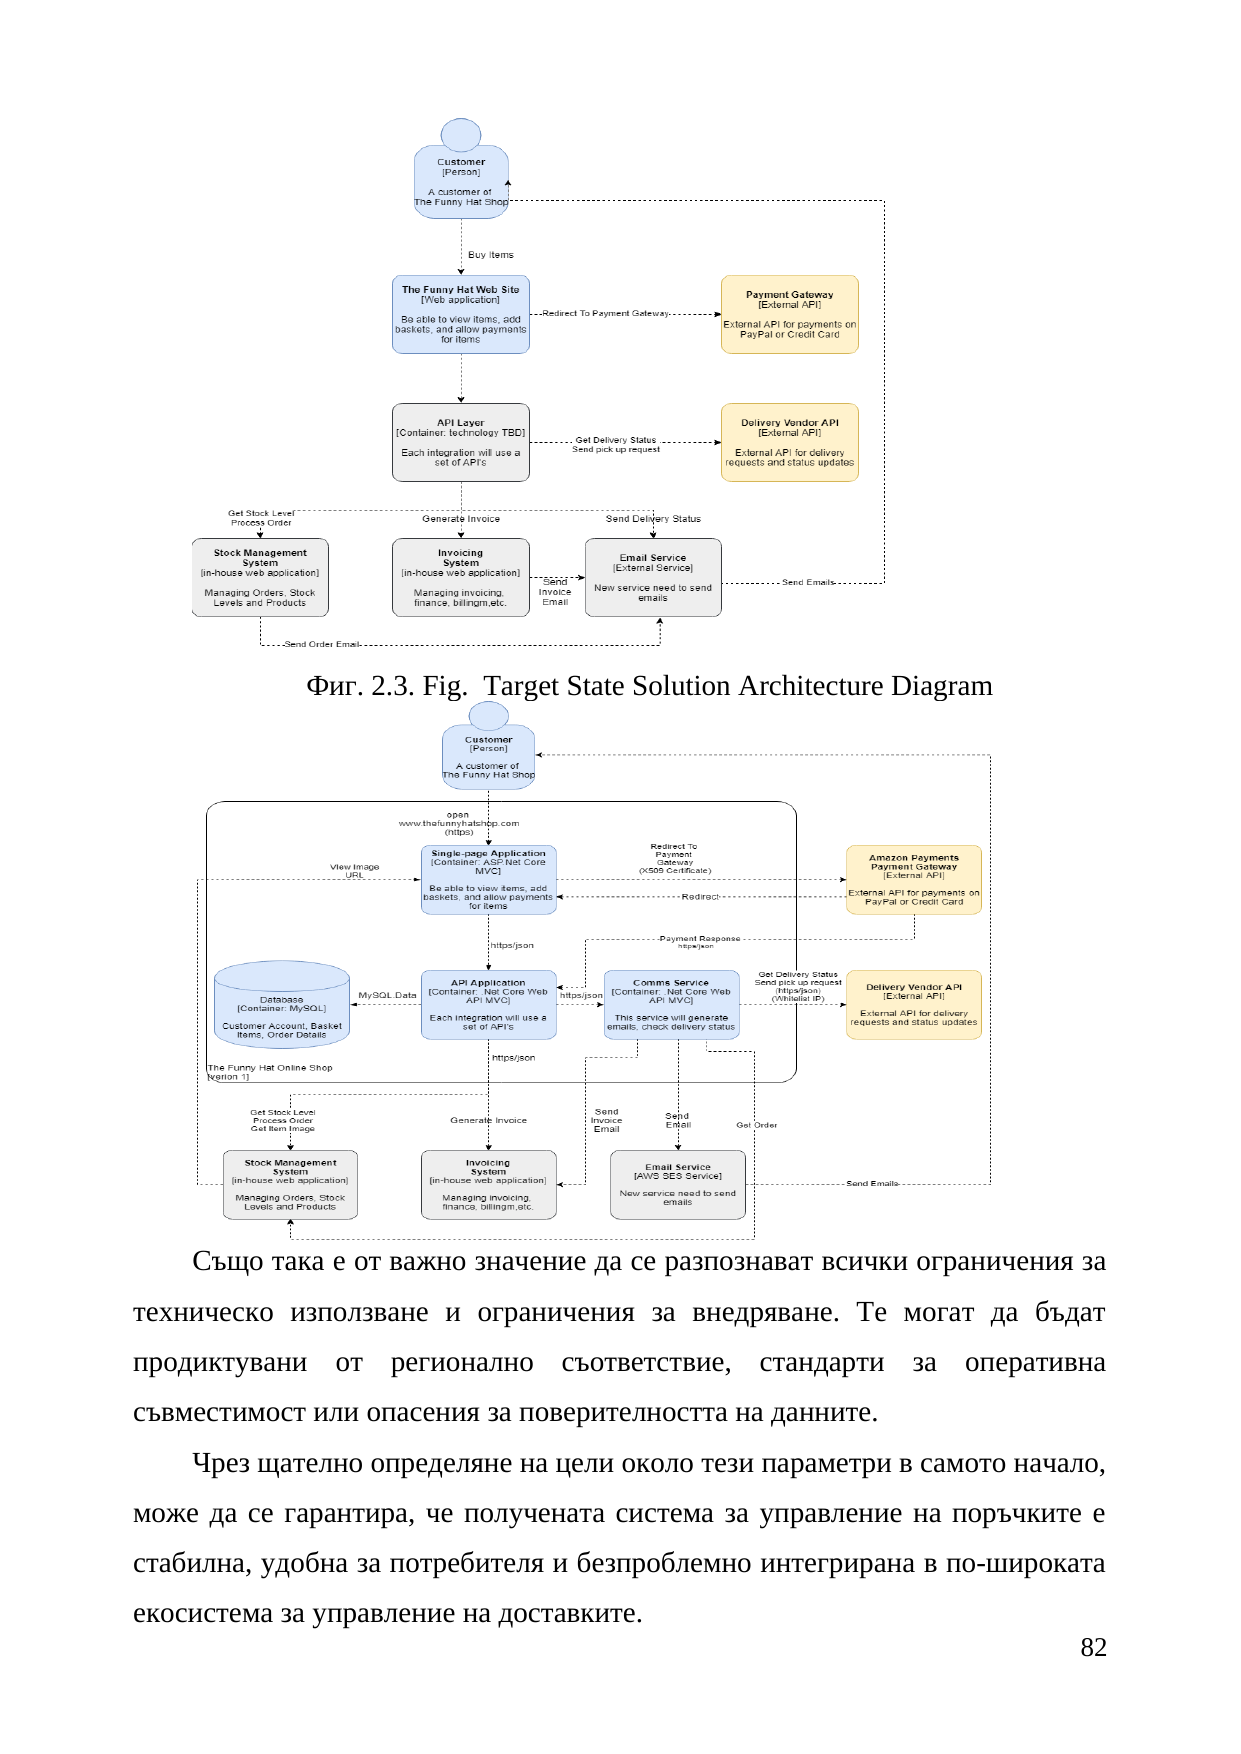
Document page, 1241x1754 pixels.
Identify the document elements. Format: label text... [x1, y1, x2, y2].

picture [192, 118, 891, 651]
text Също така е от важно значение да се разпознават всички ограничения за техническо използване и ограничения за внедряване. Те могат да бъдат продиктувани от регионално съответствие, стандарти за оперативна съвместимост или опасения за поверителността на данните. [133, 1243, 1107, 1428]
text Фиг. 2.3. Fig. Target State Solution Architecture Diagram [133, 668, 1107, 701]
text Чрез щателно определяне на цели около тези параметри в самото начало, може да се гарантира, че получената система за управление на поръчките е стабилна, удобна за потребителя и безпроблемно интегрирана в по-широката екосистема за управление на доставките. [133, 1445, 1107, 1629]
picture [192, 701, 997, 1244]
